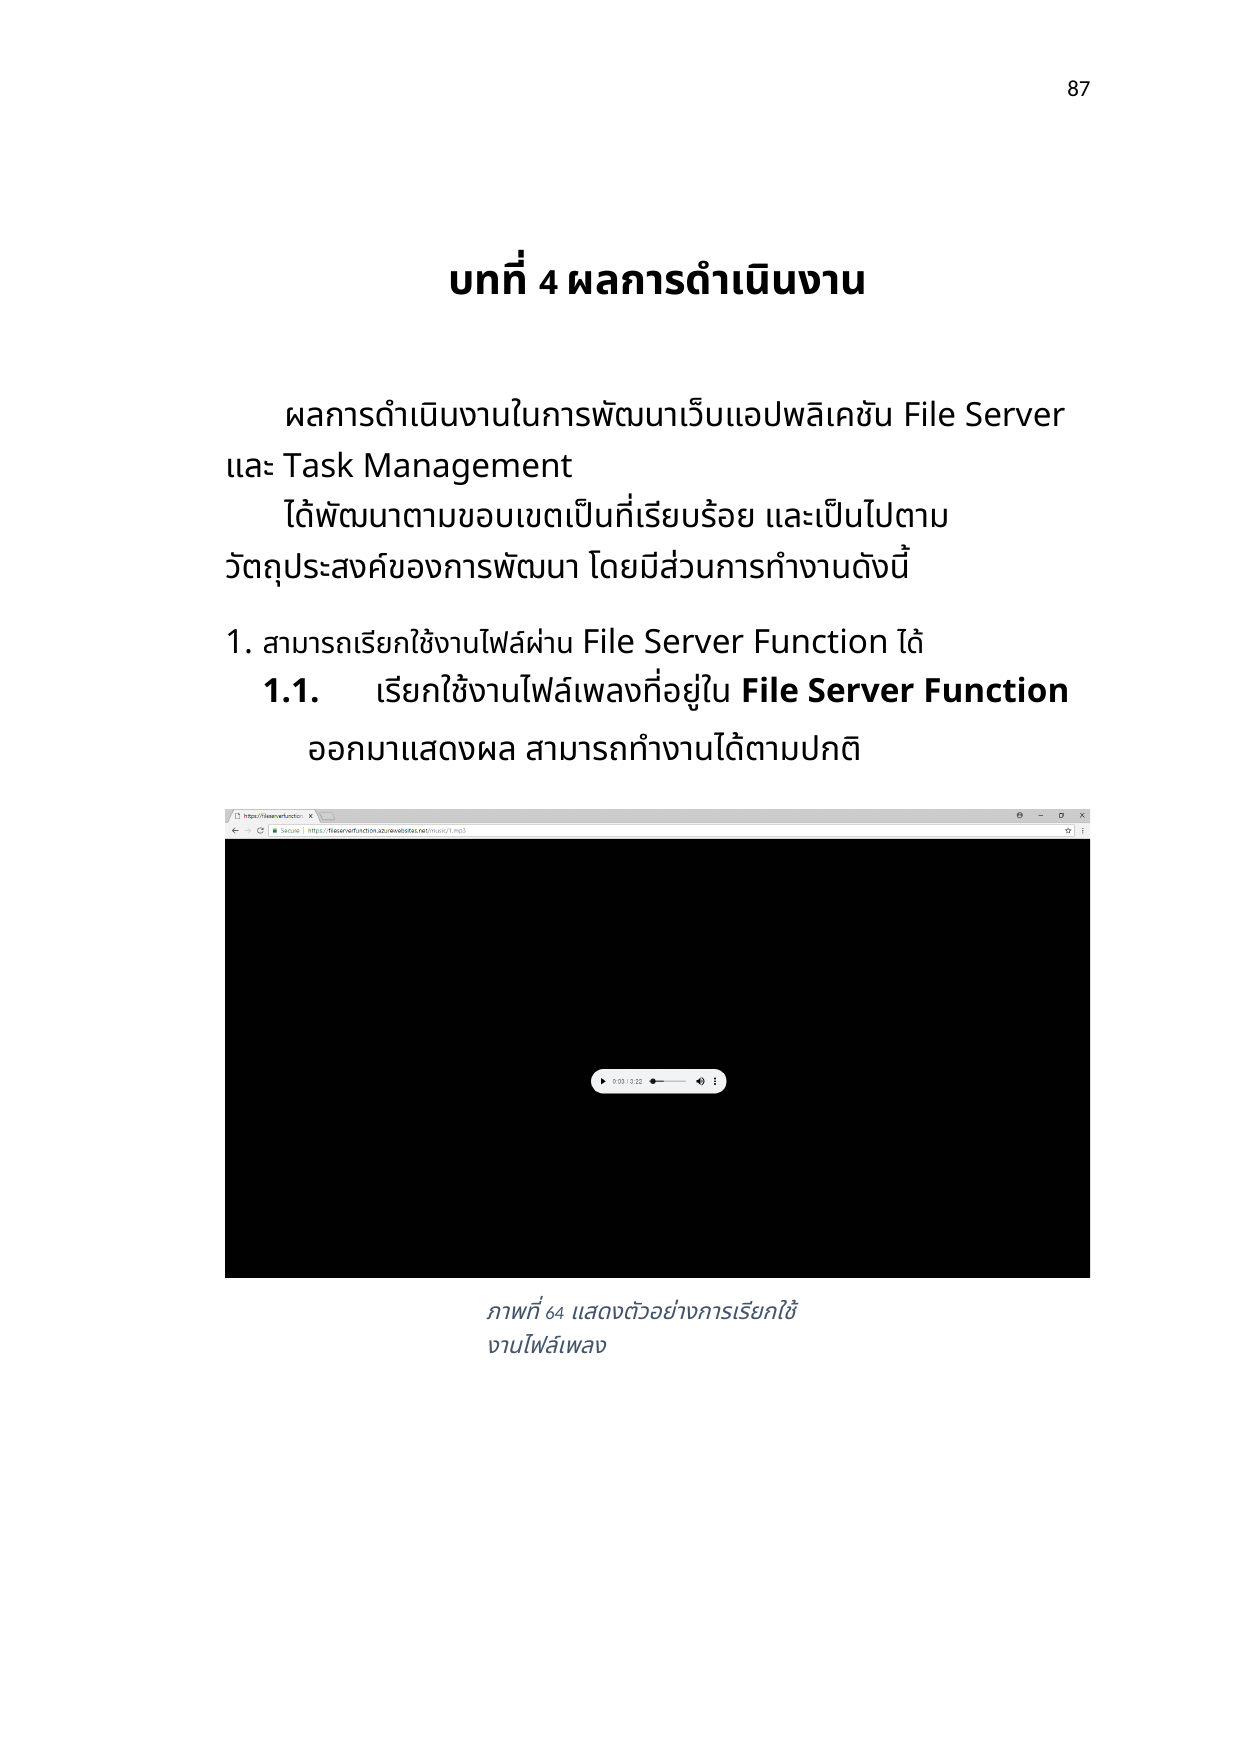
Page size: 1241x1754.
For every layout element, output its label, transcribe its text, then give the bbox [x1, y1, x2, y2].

text ผลการดำเนินงานในการพัฒนาเว็บแอปพลิเคชัน File Server และ Task Management [225, 391, 1090, 492]
list เรียกใช้งานไฟล์เพลงที่อยู่ใน File Server Function ออกมาแสดงผล สามารถทำงานได้ตามปกติ [262, 667, 1090, 775]
text ได้พัฒนาตามขอบเขตเป็นที่เรียบร้อย และเป็นไปตามวัตถุประสงค์ของการพัฒนา โดยมีส่วนการทำงานดังนี้ [225, 492, 1090, 593]
picture [225, 809, 1091, 1278]
subtitle บทที่ 4 ผลการดำเนินงาน [225, 250, 1090, 313]
subtitle สามารถเรียกใช้งานไฟล์ผ่าน File Server Function ได้ [225, 618, 1090, 667]
